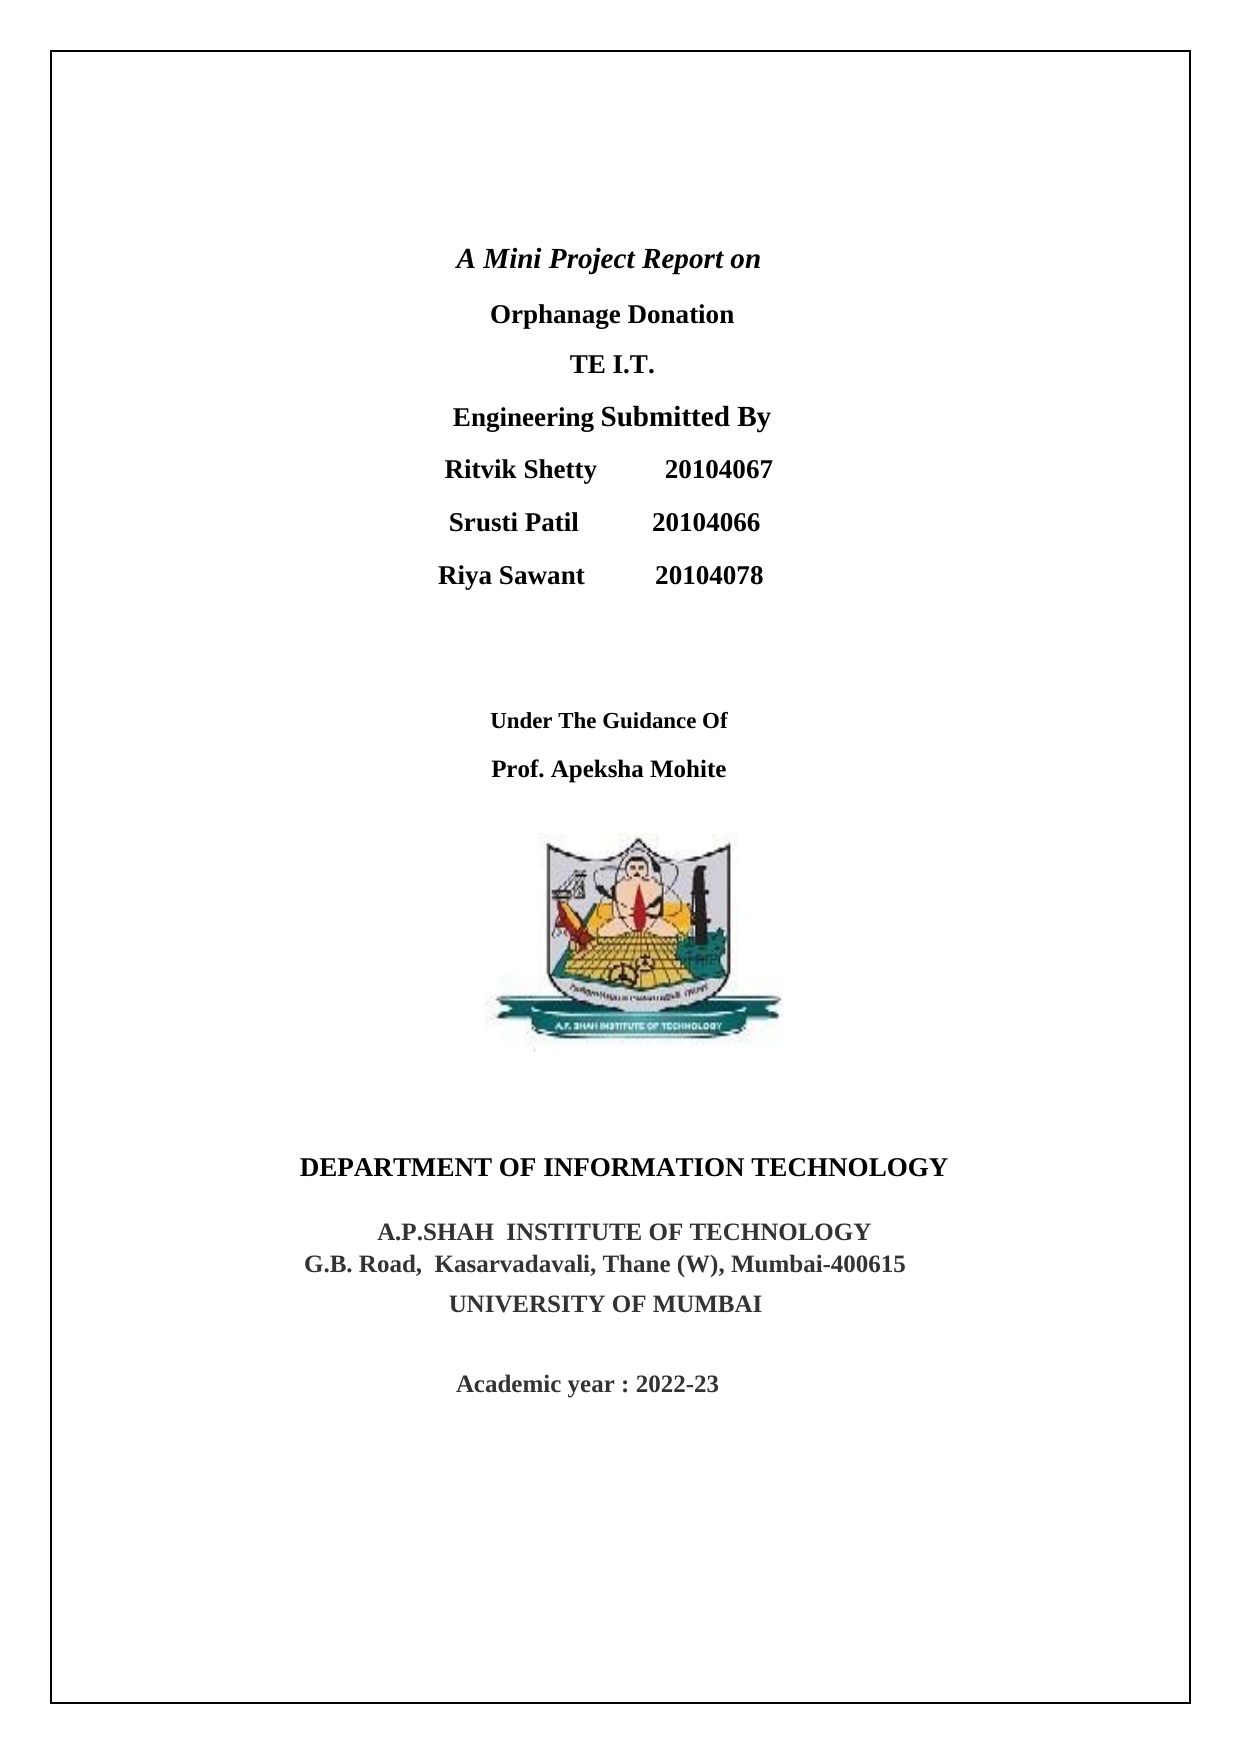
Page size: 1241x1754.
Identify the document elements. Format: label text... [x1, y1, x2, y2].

text A.P.SHAH INSTITUTE OF TECHNOLOGY [377, 1217, 1086, 1246]
text A Mini Project Report on [456, 242, 877, 275]
subtitle Prof. Apeksha Mohite [162, 754, 1056, 783]
text G.B. Road, Kasarvadavali, Thane (W), Mumbai-400615 UNIVERSITY OF MUMBAI [222, 1249, 988, 1318]
text Riya Sawant 20104078 [162, 559, 1086, 590]
text TE I.T. [413, 348, 811, 379]
picture [472, 833, 784, 1052]
text Engineering Submitted By [413, 399, 811, 432]
text Under The Guidance Of [162, 708, 1056, 734]
text Academic year : 2022-23 [222, 1369, 952, 1398]
text Ritvik Shetty 20104067 [413, 453, 804, 484]
text Orphanage Donation [413, 298, 811, 329]
subtitle DEPARTMENT OF INFORMATION TECHNOLOGY [162, 1151, 949, 1183]
text Srusti Patil 20104066 [162, 506, 1086, 537]
